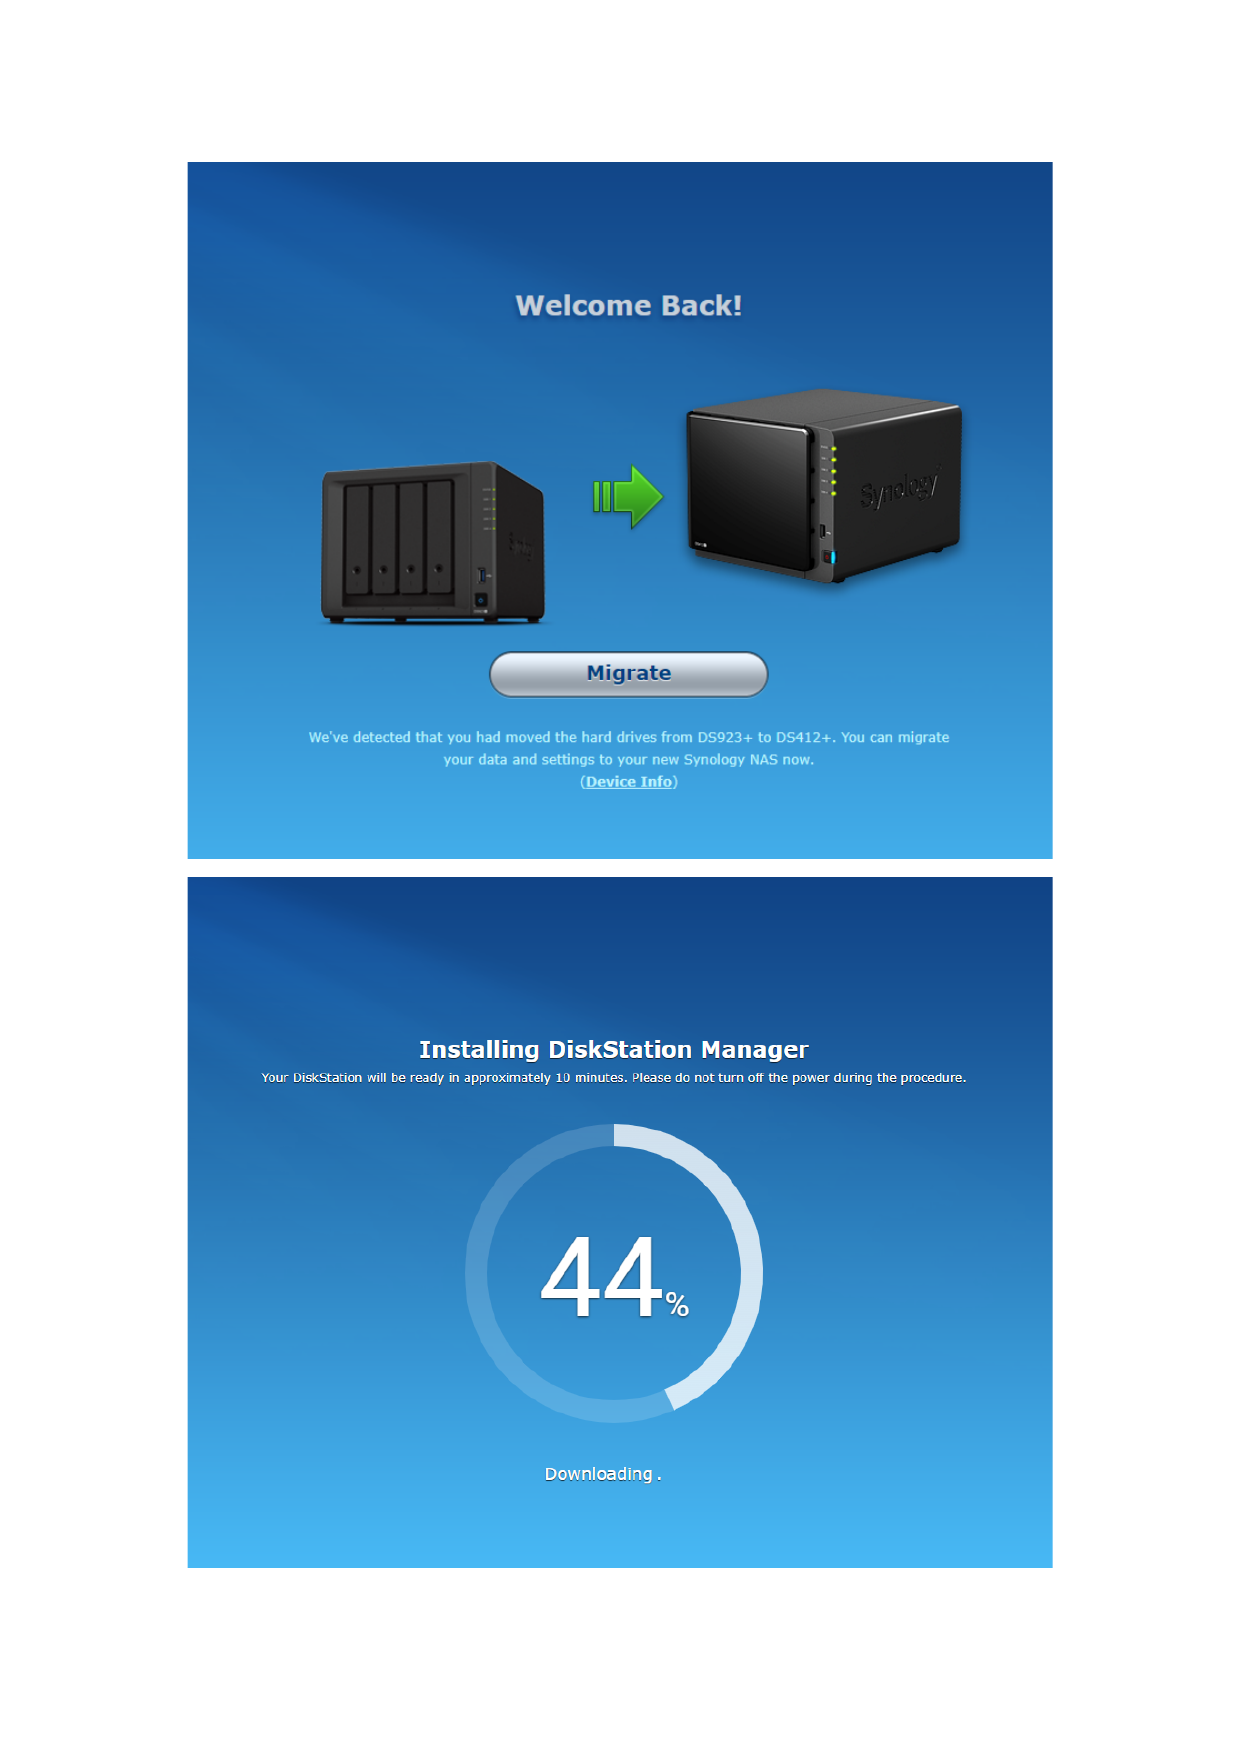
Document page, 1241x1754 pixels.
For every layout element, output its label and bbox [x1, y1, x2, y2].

picture [187, 162, 1053, 859]
picture [187, 877, 1053, 1568]
